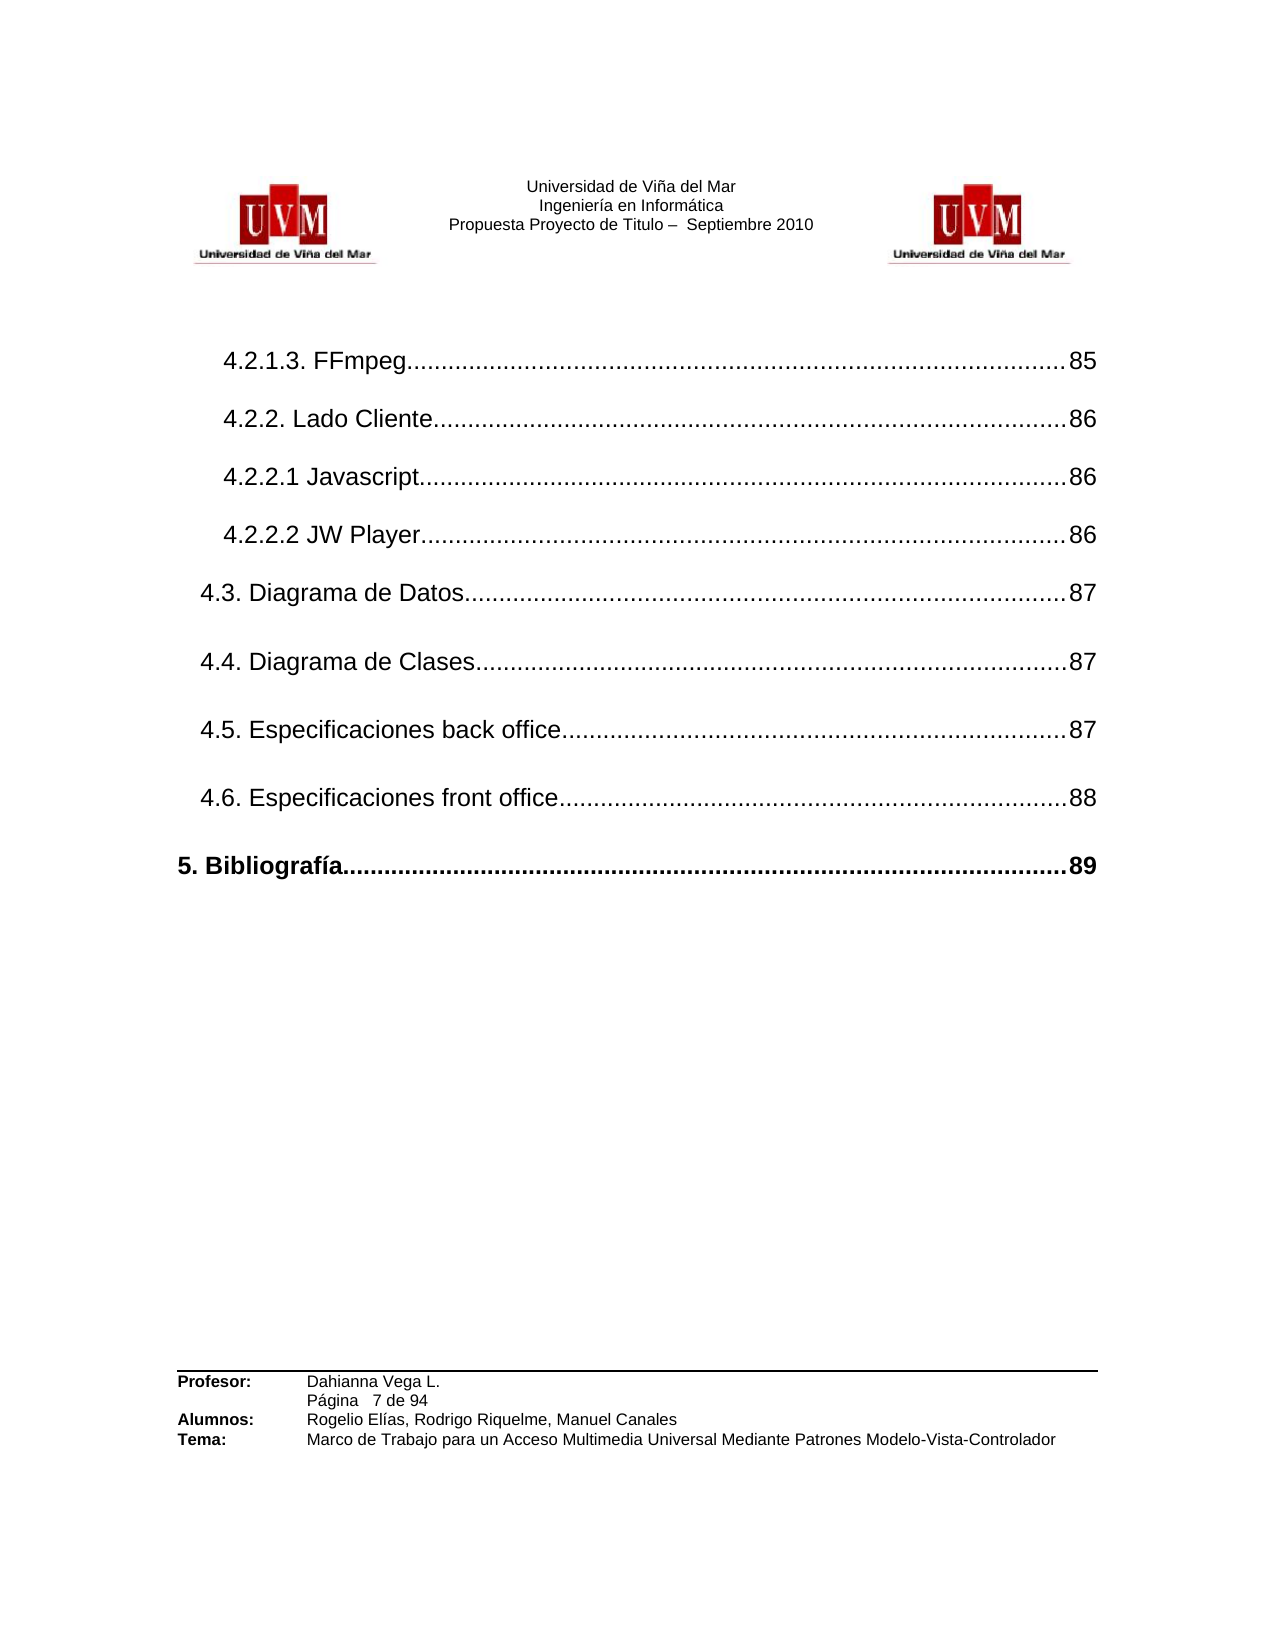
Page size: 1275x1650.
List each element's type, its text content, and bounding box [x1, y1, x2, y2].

text 4.2.2. Lado Cliente 86 [223, 404, 1098, 433]
text 4.3. Diagrama de Datos 87 [200, 578, 1098, 607]
text 4.2.1.3. FFmpeg 85 [223, 346, 1098, 375]
text 5. Bibliografía 89 [177, 851, 1098, 880]
text 4.2.2.2 JW Player 86 [223, 520, 1098, 549]
text 4.5. Especificaciones back office 87 [200, 715, 1098, 743]
picture [177, 176, 390, 267]
text 4.6. Especificaciones front office 88 [200, 783, 1098, 812]
picture [871, 176, 1084, 267]
text 4.2.2.1 Javascript 86 [223, 462, 1098, 491]
text 4.4. Diagrama de Clases 87 [200, 647, 1098, 675]
